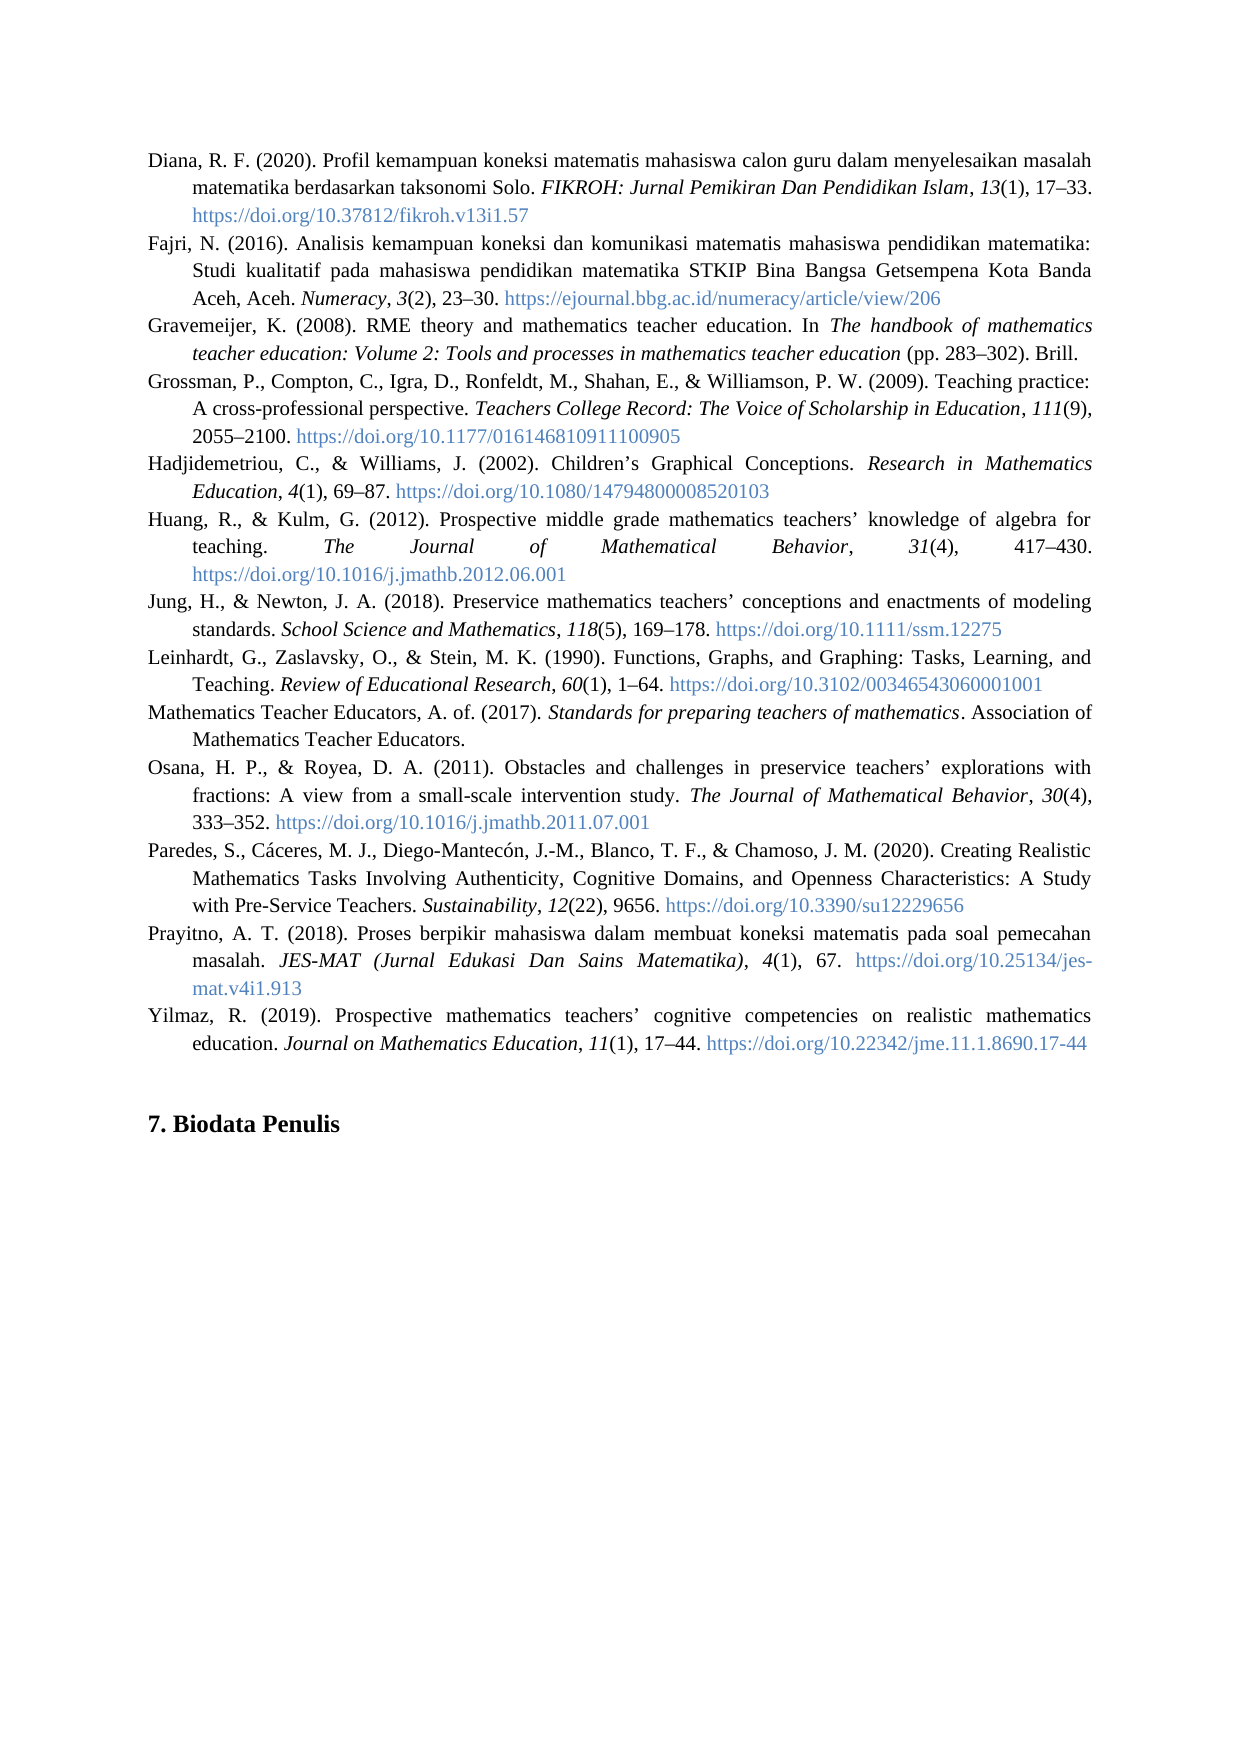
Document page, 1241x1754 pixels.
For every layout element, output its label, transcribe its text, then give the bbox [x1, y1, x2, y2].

text Diana, R. F. (2020). Profil kemampuan koneksi matematis mahasiswa calon guru dalam menyelesaikan masalah matematika berdasarkan taksonomi Solo. FIKROH: Jurnal Pemikiran Dan Pendidikan Islam, 13(1), 17–33. https://doi.org/10.37812/fikroh.v13i1.57 [148, 148, 1092, 227]
text Fajri, N. (2016). Analisis kemampuan koneksi dan komunikasi matematis mahasiswa pendidikan matematika: Studi kualitatif pada mahasiswa pendidikan matematika STKIP Bina Bangsa Getsempena Kota Banda Aceh, Aceh. Numeracy, 3(2), 23–30. https://ejournal.bbg.ac.id/numeracy/article/view/206 [148, 231, 1092, 310]
text Huang, R., & Kulm, G. (2012). Prospective middle grade mathematics teachers’ knowledge of algebra for teaching. The Journal of Mathematical Behavior, 31(4), 417–430. https://doi.org/10.1016/j.jmathb.2012.06.001 [148, 507, 1092, 586]
text Yilmaz, R. (2019). Prospective mathematics teachers’ cognitive competencies on realistic mathematics education. Journal on Mathematics Education, 11(1), 17–44. https://doi.org/10.22342/jme.11.1.8690.17-44 [148, 1003, 1092, 1055]
text Grossman, P., Compton, C., Igra, D., Ronfeldt, M., Shahan, E., & Williamson, P. W. (2009). Teaching practice: A cross-professional perspective. Teachers College Record: The Voice of Scholarship in Education, 111(9), 2055–2100. https://doi.org/10.1177/016146810911100905 [148, 368, 1092, 448]
text Leinhardt, G., Zaslavsky, O., & Stein, M. K. (1990). Functions, Graphs, and Graphing: Tasks, Learning, and Teaching. Review of Educational Research, 60(1), 1–64. https://doi.org/10.3102/00346543060001001 [148, 644, 1092, 696]
text Mathematics Teacher Educators, A. of. (2017). Standards for preparing teachers of mathematics. Association of Mathematics Teacher Educators. [148, 700, 1092, 751]
text Jung, H., & Newton, J. A. (2018). Preservice mathematics teachers’ conceptions and enactments of modeling standards. School Science and Mathematics, 118(5), 169–178. https://doi.org/10.1111/ssm.12275 [148, 589, 1092, 641]
text Gravemeijer, K. (2008). RME theory and mathematics teacher education. In The handbook of mathematics teacher education: Volume 2: Tools and processes in mathematics teacher education (pp. 283–302). Brill. [148, 313, 1092, 365]
text Prayitno, A. T. (2018). Proses berpikir mahasiswa dalam membuat koneksi matematis pada soal pemecahan masalah. JES-MAT (Jurnal Edukasi Dan Sains Matematika), 4(1), 67. https://doi.org/10.25134/jes-mat.v4i1.913 [148, 921, 1092, 1000]
text Osana, H. P., & Royea, D. A. (2011). Obstacles and challenges in preservice teachers’ explorations with fractions: A view from a small-scale intervention study. The Journal of Mathematical Behavior, 30(4), 333–352. https://doi.org/10.1016/j.jmathb.2011.07.001 [148, 755, 1092, 834]
subtitle 7. Biodata Penulis [148, 1109, 1092, 1137]
text Paredes, S., Cáceres, M. J., Diego-Mantecón, J.-M., Blanco, T. F., & Chamoso, J. M. (2020). Creating Realistic Mathematics Tasks Involving Authenticity, Cognitive Domains, and Openness Characteristics: A Study with Pre-Service Teachers. Sustainability, 12(22), 9656. https://doi.org/10.3390/su12229656 [148, 838, 1092, 917]
text Hadjidemetriou, C., & Williams, J. (2002). Children’s Graphical Conceptions. Research in Mathematics Education, 4(1), 69–87. https://doi.org/10.1080/14794800008520103 [148, 451, 1092, 503]
